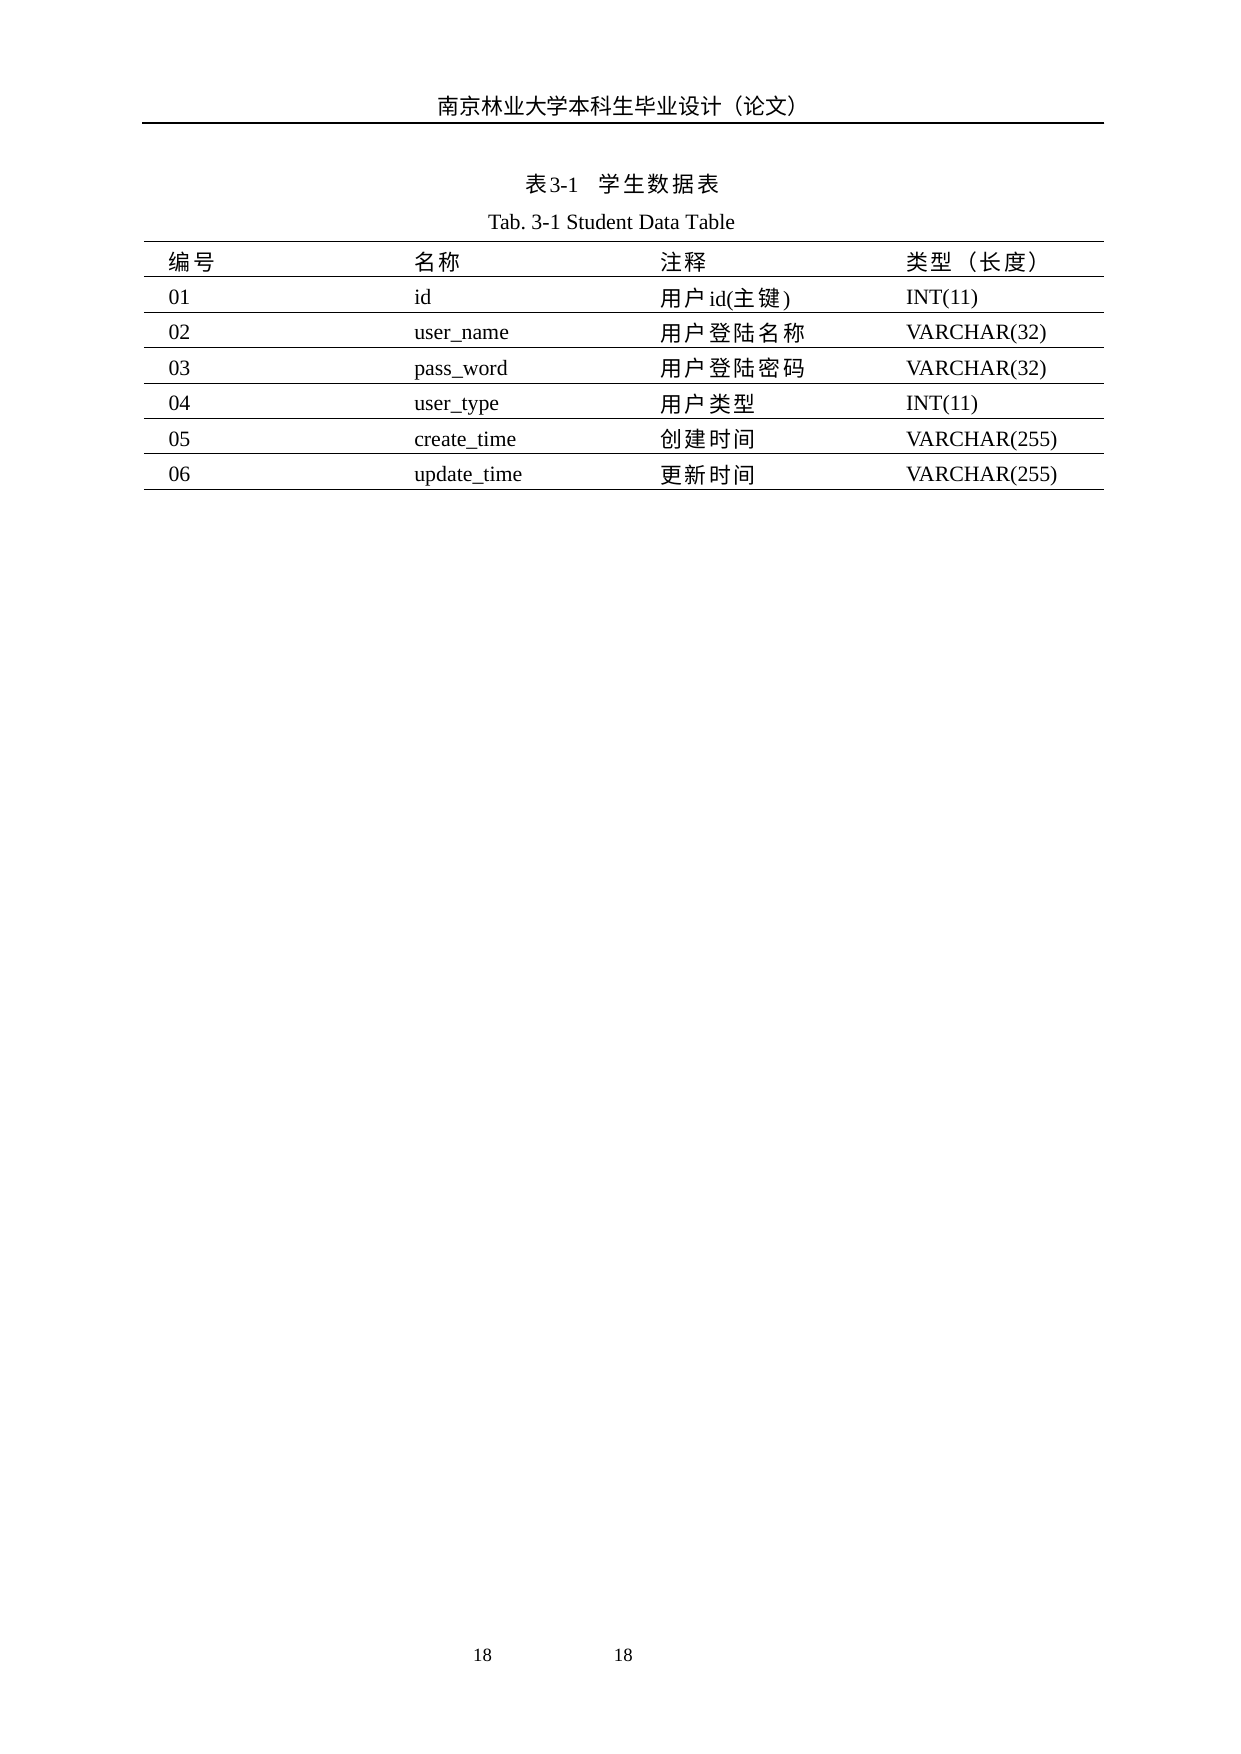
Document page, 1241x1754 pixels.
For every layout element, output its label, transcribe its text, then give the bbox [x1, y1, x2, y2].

table_cell 更新时间 [625, 454, 871, 489]
table_cell 用户id(主键) [625, 277, 871, 312]
table_cell INT(11) [871, 277, 1103, 312]
table_cell 05 [144, 419, 378, 453]
table_cell 创建时间 [625, 419, 871, 453]
table_cell VARCHAR(255) [871, 454, 1103, 489]
table_cell id [379, 277, 625, 312]
table_cell 用户登陆密码 [625, 348, 871, 382]
table_header 编号 [144, 242, 378, 276]
table_cell 02 [144, 313, 378, 347]
table_header 名称 [379, 242, 625, 276]
table_cell pass_word [379, 348, 625, 382]
table_cell INT(11) [871, 384, 1103, 418]
table_cell VARCHAR(255) [871, 419, 1103, 453]
table_cell 01 [144, 277, 378, 312]
text 表3-1学生数据表 [101, 164, 1102, 202]
table_cell 03 [144, 348, 378, 382]
text Tab. 3-1 Student Data Table [101, 202, 1102, 241]
table_cell user_type [379, 384, 625, 418]
table_cell 用户类型 [625, 384, 871, 418]
table_cell user_name [379, 313, 625, 347]
table_cell 用户登陆名称 [625, 313, 871, 347]
table_cell VARCHAR(32) [871, 313, 1103, 347]
table_cell 04 [144, 384, 378, 418]
table_cell update_time [379, 454, 625, 489]
table_header 类型（长度） [871, 242, 1103, 276]
table_header 注释 [625, 242, 871, 276]
table_cell VARCHAR(32) [871, 348, 1103, 382]
table_cell 06 [144, 454, 378, 489]
table_cell create_time [379, 419, 625, 453]
